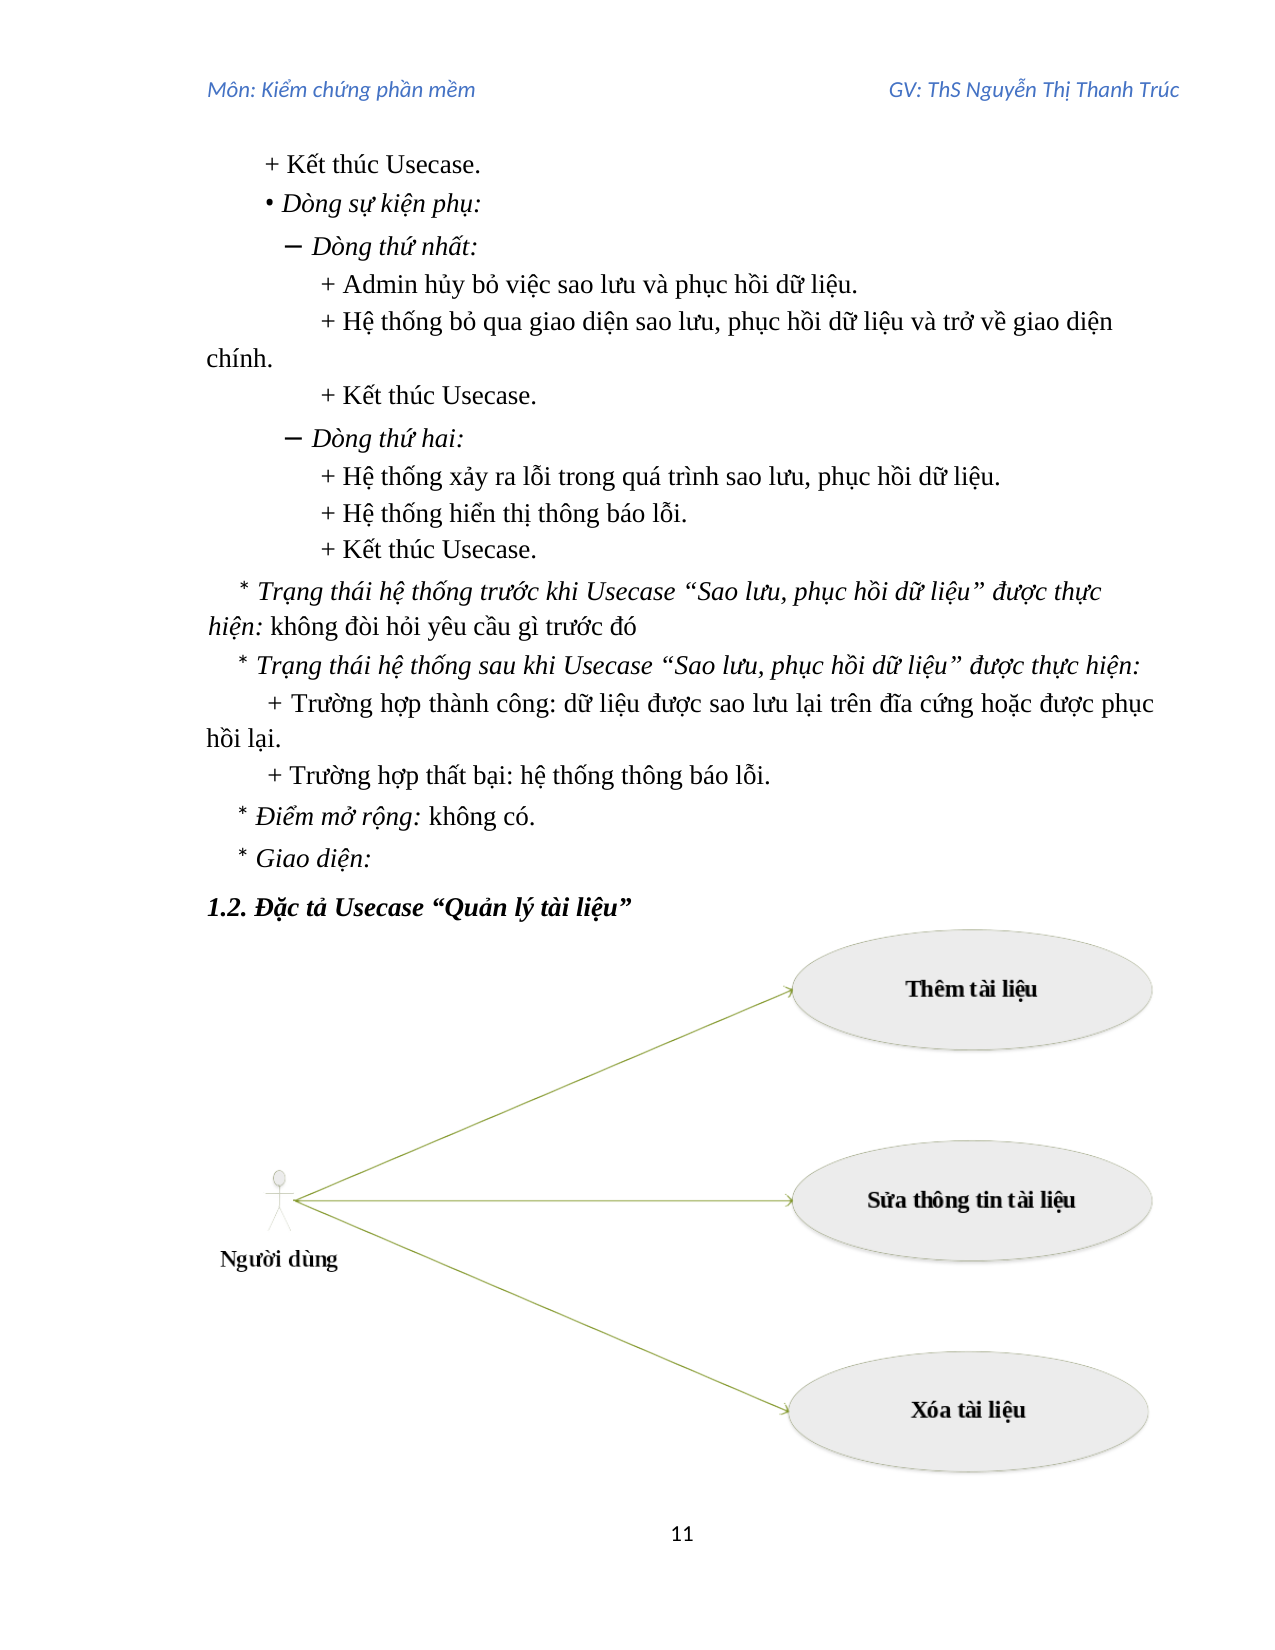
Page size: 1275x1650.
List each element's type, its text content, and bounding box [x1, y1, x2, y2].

text + Kết thúc Usecase. [244, 148, 1153, 179]
text − Dòng thứ nhất: [244, 226, 1153, 263]
text + Kết thúc Usecase. [320, 379, 1156, 410]
text chính. [206, 342, 1156, 373]
text * Trạng thái hệ thống sau khi Usecase “Sao lưu, phục hồi dữ liệu” được thực hiện: [223, 648, 1157, 681]
text * Điểm mở rộng: không có. [236, 799, 1157, 832]
text + Hệ thống xảy ra lỗi trong quá trình sao lưu, phục hồi dữ liệu. [320, 460, 1156, 491]
text * Giao diện: [236, 841, 1157, 874]
text * Trạng thái hệ thống trước khi Usecase “Sao lưu, phục hồi dữ liệu” được thực hiện: không đòi hỏi yêu cầu gì trước đó [208, 574, 1157, 641]
text + Hệ thống hiển thị thông báo lỗi. [320, 497, 1156, 528]
subtitle 1.2. Đặc tả Usecase “Quản lý tài liệu” [207, 891, 1157, 923]
text + Admin hủy bỏ việc sao lưu và phục hồi dữ liệu. [320, 268, 1156, 300]
text + Trường hợp thành công: dữ liệu được sao lưu lại trên đĩa cứng hoặc được phục hồi lại. [206, 687, 1156, 753]
text + Trường hợp thất bại: hệ thống thông báo lỗi. [267, 759, 1156, 790]
text • Dòng sự kiện phụ: [244, 183, 1153, 220]
text + Hệ thống bỏ qua giao diện sao lưu, phục hồi dữ liệu và trở về giao diện [320, 305, 1156, 337]
text − Dòng thứ hai: [207, 418, 1157, 455]
text + Kết thúc Usecase. [320, 534, 1156, 565]
